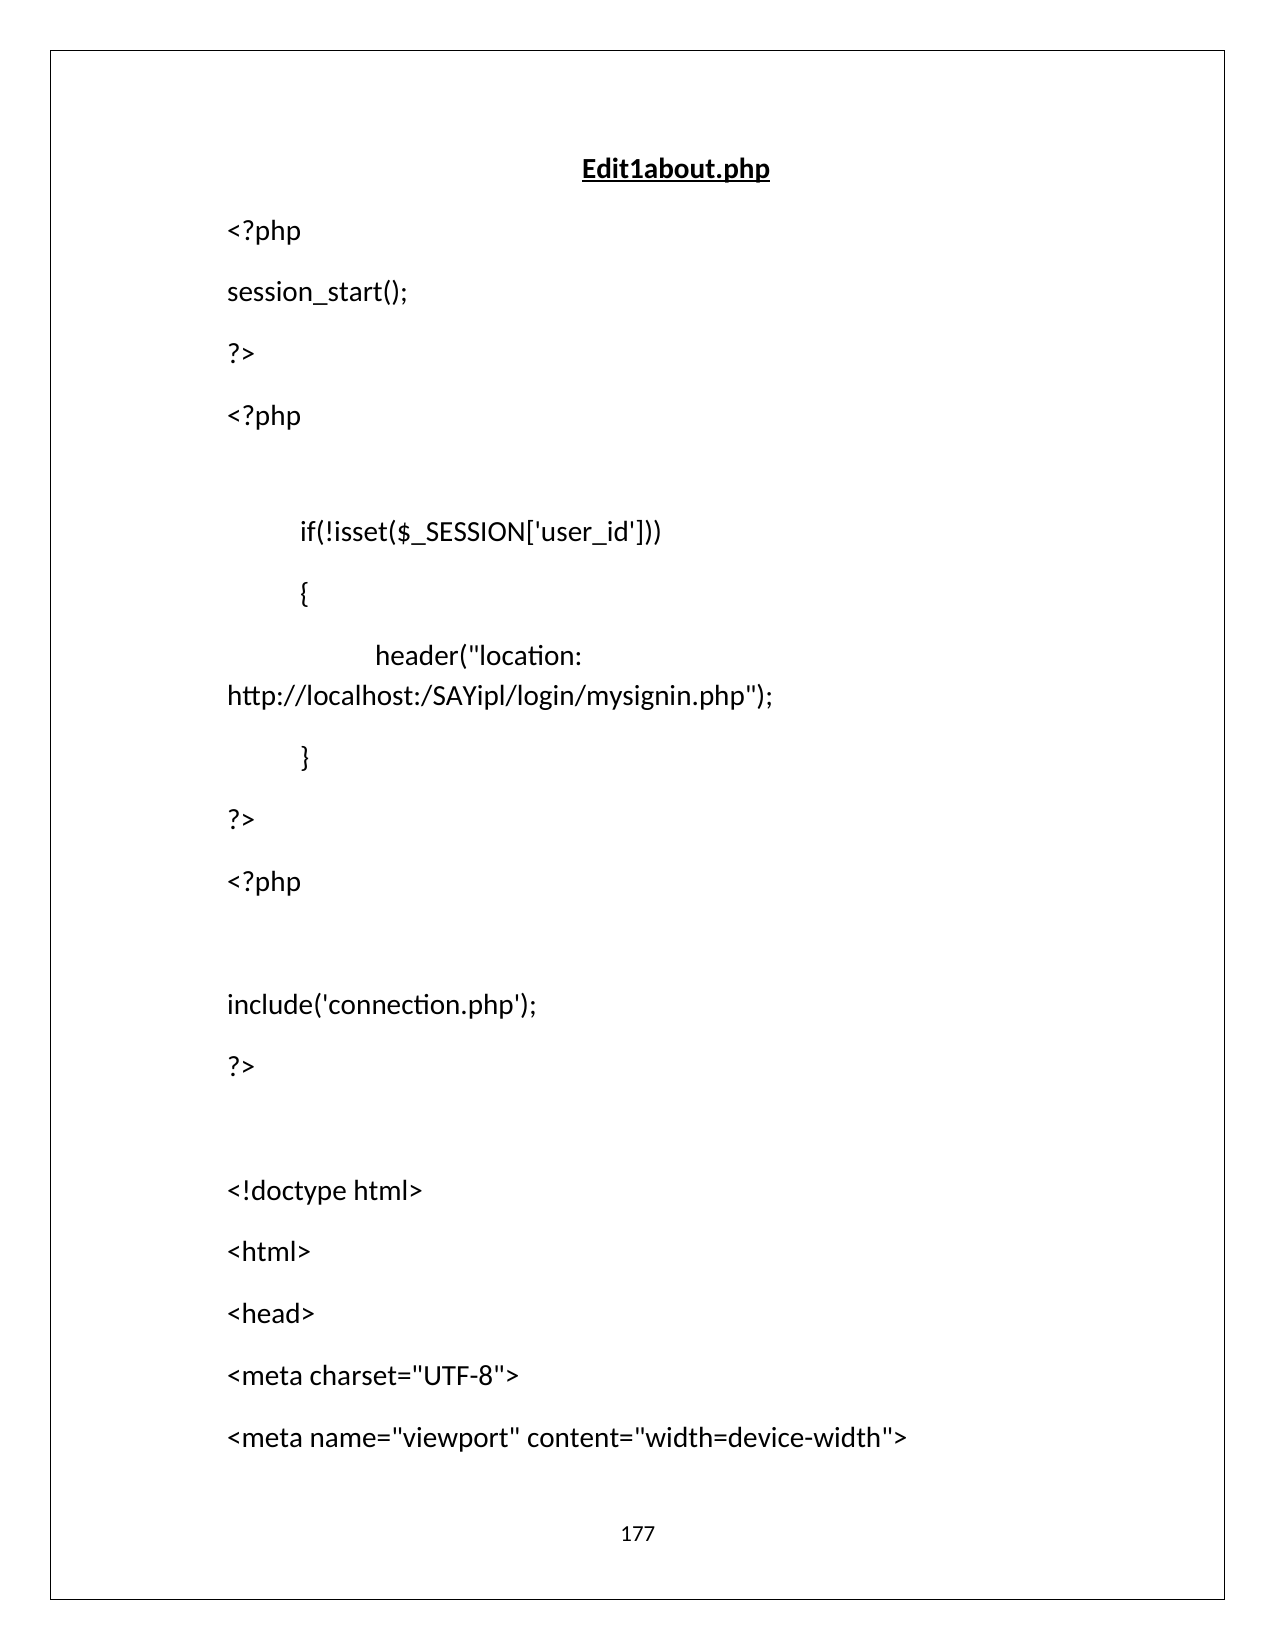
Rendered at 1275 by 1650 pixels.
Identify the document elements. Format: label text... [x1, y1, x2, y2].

text ?> [227, 1048, 1125, 1084]
text <?php [227, 397, 1125, 433]
text session_start(); [227, 273, 1125, 309]
text ?> [227, 801, 1125, 837]
text ?> [227, 335, 1125, 371]
text <meta name="viewport" content="width=device-width"> [227, 1419, 1125, 1454]
text } [227, 739, 1125, 775]
text <!doctype html> [227, 1172, 1125, 1207]
text Edit1about.php [227, 150, 1125, 186]
text <?php [227, 212, 1125, 247]
text <html> [227, 1233, 1125, 1269]
text { [227, 575, 1125, 610]
text <meta charset="UTF-8"> [227, 1357, 1125, 1393]
text <head> [227, 1295, 1125, 1331]
text include('connection.php'); [227, 986, 1125, 1022]
text header("location: http://localhost:/SAYipl/login/mysignin.php"); [227, 637, 1125, 713]
text if(!isset($_SESSION['user_id'])) [227, 513, 1125, 549]
text <?php [227, 863, 1125, 898]
